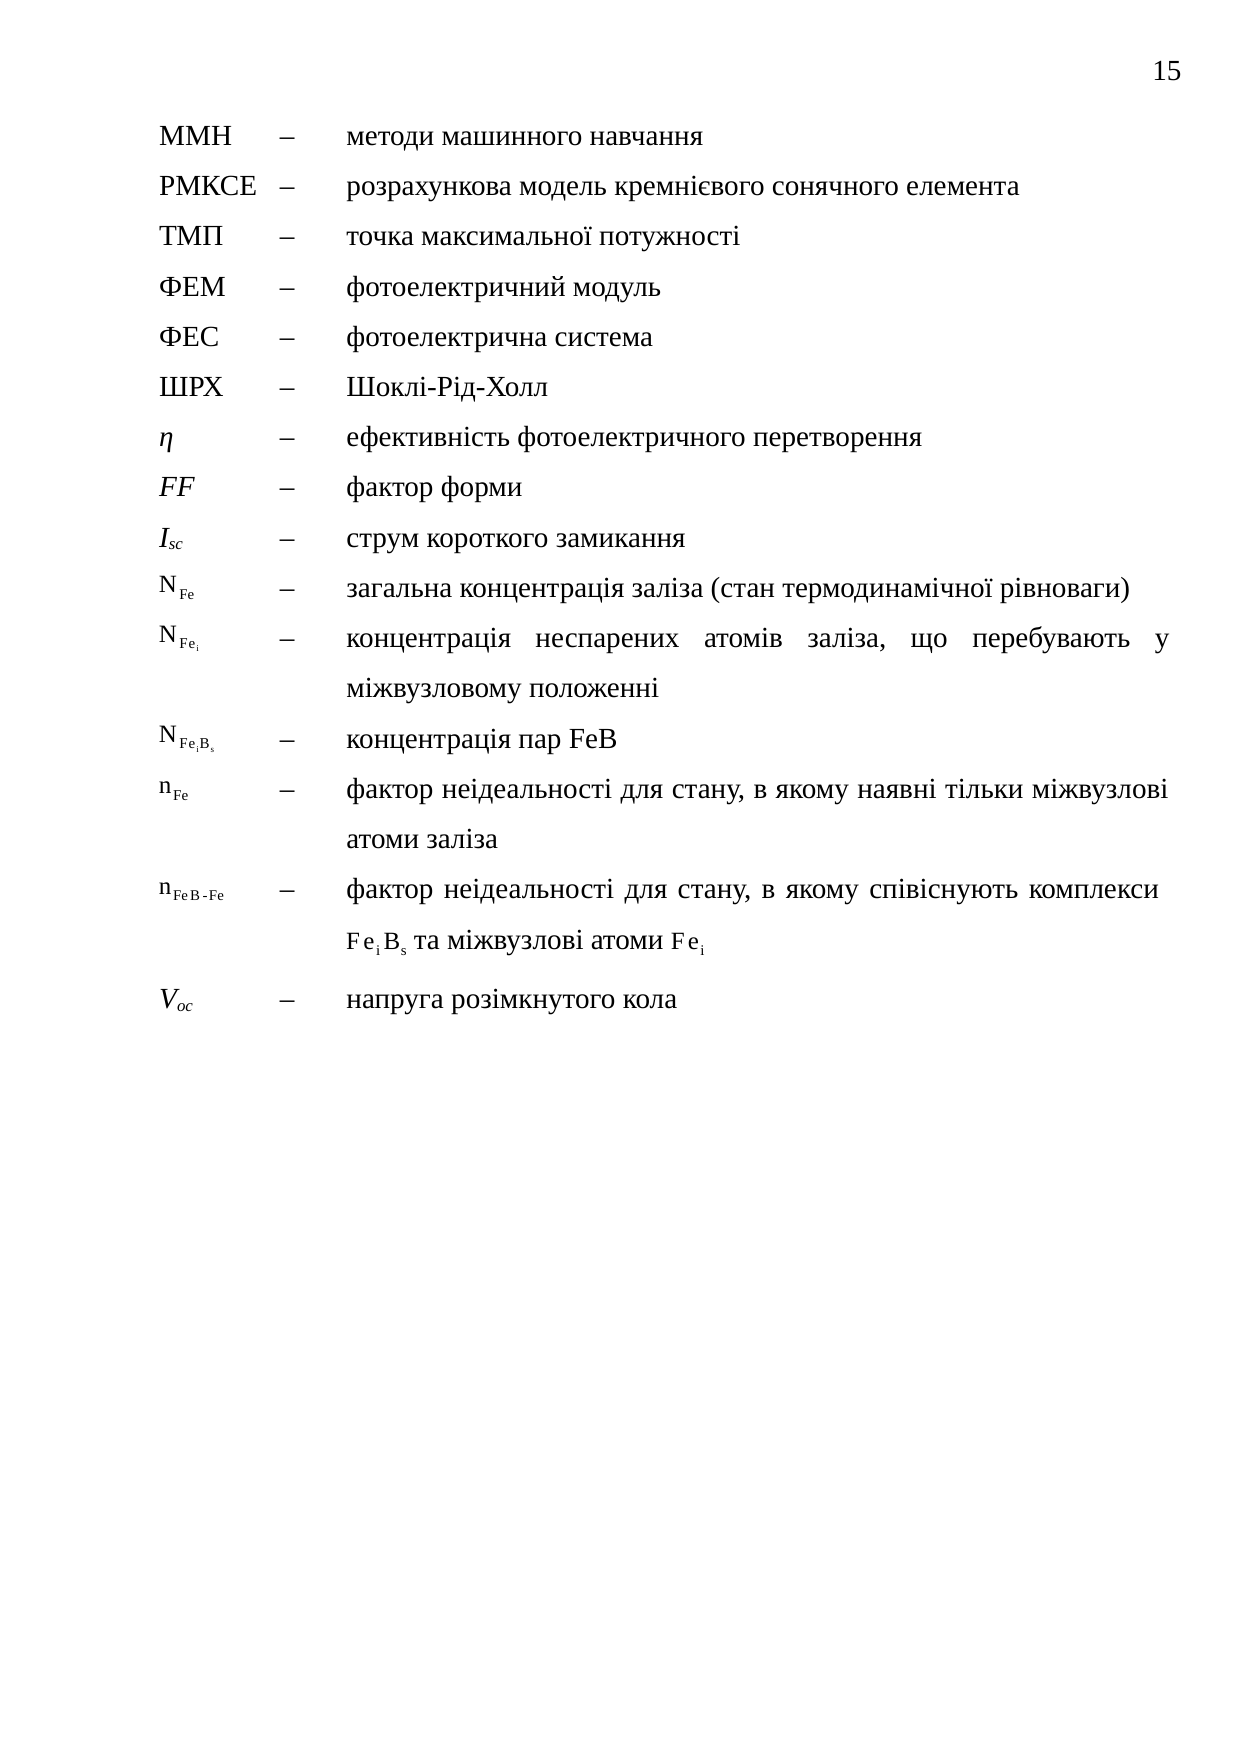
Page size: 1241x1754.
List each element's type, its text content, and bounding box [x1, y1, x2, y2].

table_cell фактор неідеальності для стану, в якому наявні тільки міжвузлові атоми заліза [335, 771, 1181, 871]
table_cell – [268, 981, 335, 1032]
table_cell – [268, 570, 335, 620]
table_cell напруга розімкнутого кола [335, 981, 1181, 1032]
table_cell – [268, 319, 335, 369]
table_cell методи машинного навчання [335, 118, 1181, 168]
table_cell – [268, 419, 335, 469]
table_cell фактор форми [335, 470, 1181, 520]
table_cell [148, 721, 268, 771]
table_cell [148, 570, 268, 620]
table_cell – [268, 219, 335, 269]
table_cell фактор неідеальності для стану, в якому співіснують комплекси та міжвузлові атоми [335, 871, 1181, 981]
table_cell ФЕС [148, 319, 268, 369]
table_cell FF [148, 470, 268, 520]
table_cell РМКСЕ [148, 168, 268, 218]
table_cell концентрація пар FeB [335, 721, 1181, 771]
table_cell [148, 871, 268, 981]
table_cell – [268, 369, 335, 419]
table_cell концентрація неспарених атомів заліза, що перебувають у міжвузловому положенні [335, 620, 1181, 721]
table_cell фотоелектричний модуль [335, 269, 1181, 319]
table_cell [148, 771, 268, 871]
table_cell струм короткого замикання [335, 520, 1181, 570]
table_cell – [268, 168, 335, 218]
table_cell – [268, 620, 335, 721]
table_cell – [268, 118, 335, 168]
table_cell Шоклі-Рід-Холл [335, 369, 1181, 419]
table_cell ММН [148, 118, 268, 168]
table_cell – [268, 520, 335, 570]
table_cell загальна концентрація заліза (стан термодинамічної рівноваги) [335, 570, 1181, 620]
table_cell – [268, 871, 335, 981]
table_cell Voc [148, 981, 268, 1032]
table_cell ефективність фотоелектричного перетворення [335, 419, 1181, 469]
table_cell фотоелектрична система [335, 319, 1181, 369]
table_cell – [268, 269, 335, 319]
table_cell розрахункова модель кремнієвого сонячного елемента [335, 168, 1181, 218]
table_cell – [268, 721, 335, 771]
table_cell – [268, 470, 335, 520]
table_cell точка максимальної потужності [335, 219, 1181, 269]
table_cell ФЕМ [148, 269, 268, 319]
table_cell – [268, 771, 335, 871]
table_cell [148, 620, 268, 721]
table_cell ТМП [148, 219, 268, 269]
table_cell Isc [148, 520, 268, 570]
table_cell η [148, 419, 268, 469]
table_cell ШРХ [148, 369, 268, 419]
